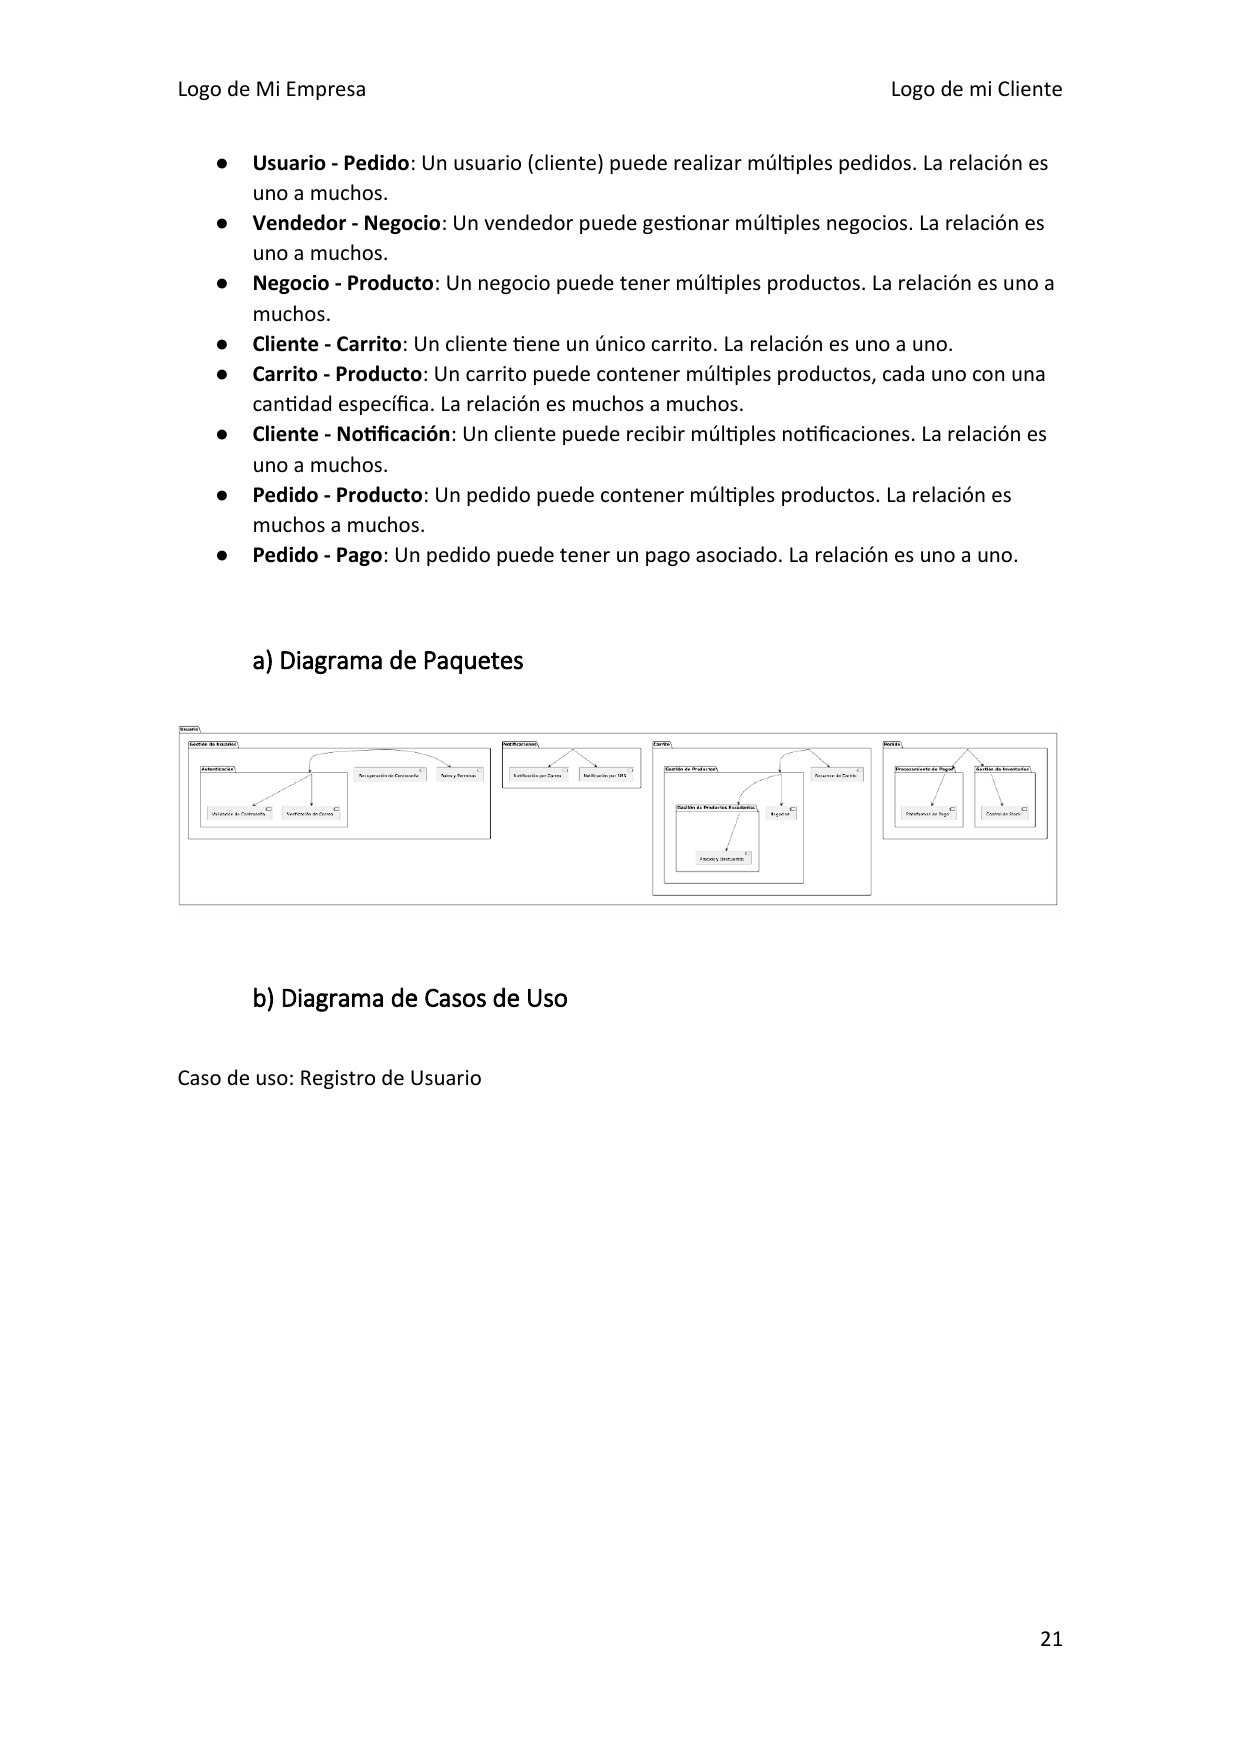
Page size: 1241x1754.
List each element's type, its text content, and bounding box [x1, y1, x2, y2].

list Negocio - Producto: Un negocio puede tener múltiples productos. La relación es uno a muchos. [215, 268, 1063, 327]
list Carrito - Producto: Un carrito puede contener múltiples productos, cada uno con una cantidad específica. La relación es muchos a muchos. [215, 359, 1063, 417]
list Vendedor - Negocio: Un vendedor puede gestionar múltiples negocios. La relación es uno a muchos. [215, 208, 1063, 266]
subtitle b) Diagrama de Casos de Uso [177, 980, 1063, 1013]
list Cliente - Notificación: Un cliente puede recibir múltiples notificaciones. La relación es uno a muchos. [215, 419, 1063, 478]
list Pedido - Producto: Un pedido puede contener múltiples productos. La relación es muchos a muchos. [215, 480, 1063, 538]
list Pedido - Pago: Un pedido puede tener un pago asociado. La relación es uno a uno. [215, 540, 1063, 568]
text Caso de uso: Registro de Usuario [177, 1063, 1063, 1091]
picture [177, 725, 1063, 915]
list Usuario - Pedido: Un usuario (cliente) puede realizar múltiples pedidos. La relación es uno a muchos. [215, 148, 1063, 206]
list Cliente - Carrito: Un cliente tiene un único carrito. La relación es uno a uno. [215, 329, 1063, 357]
subtitle a) Diagrama de Paquetes [177, 642, 1063, 675]
